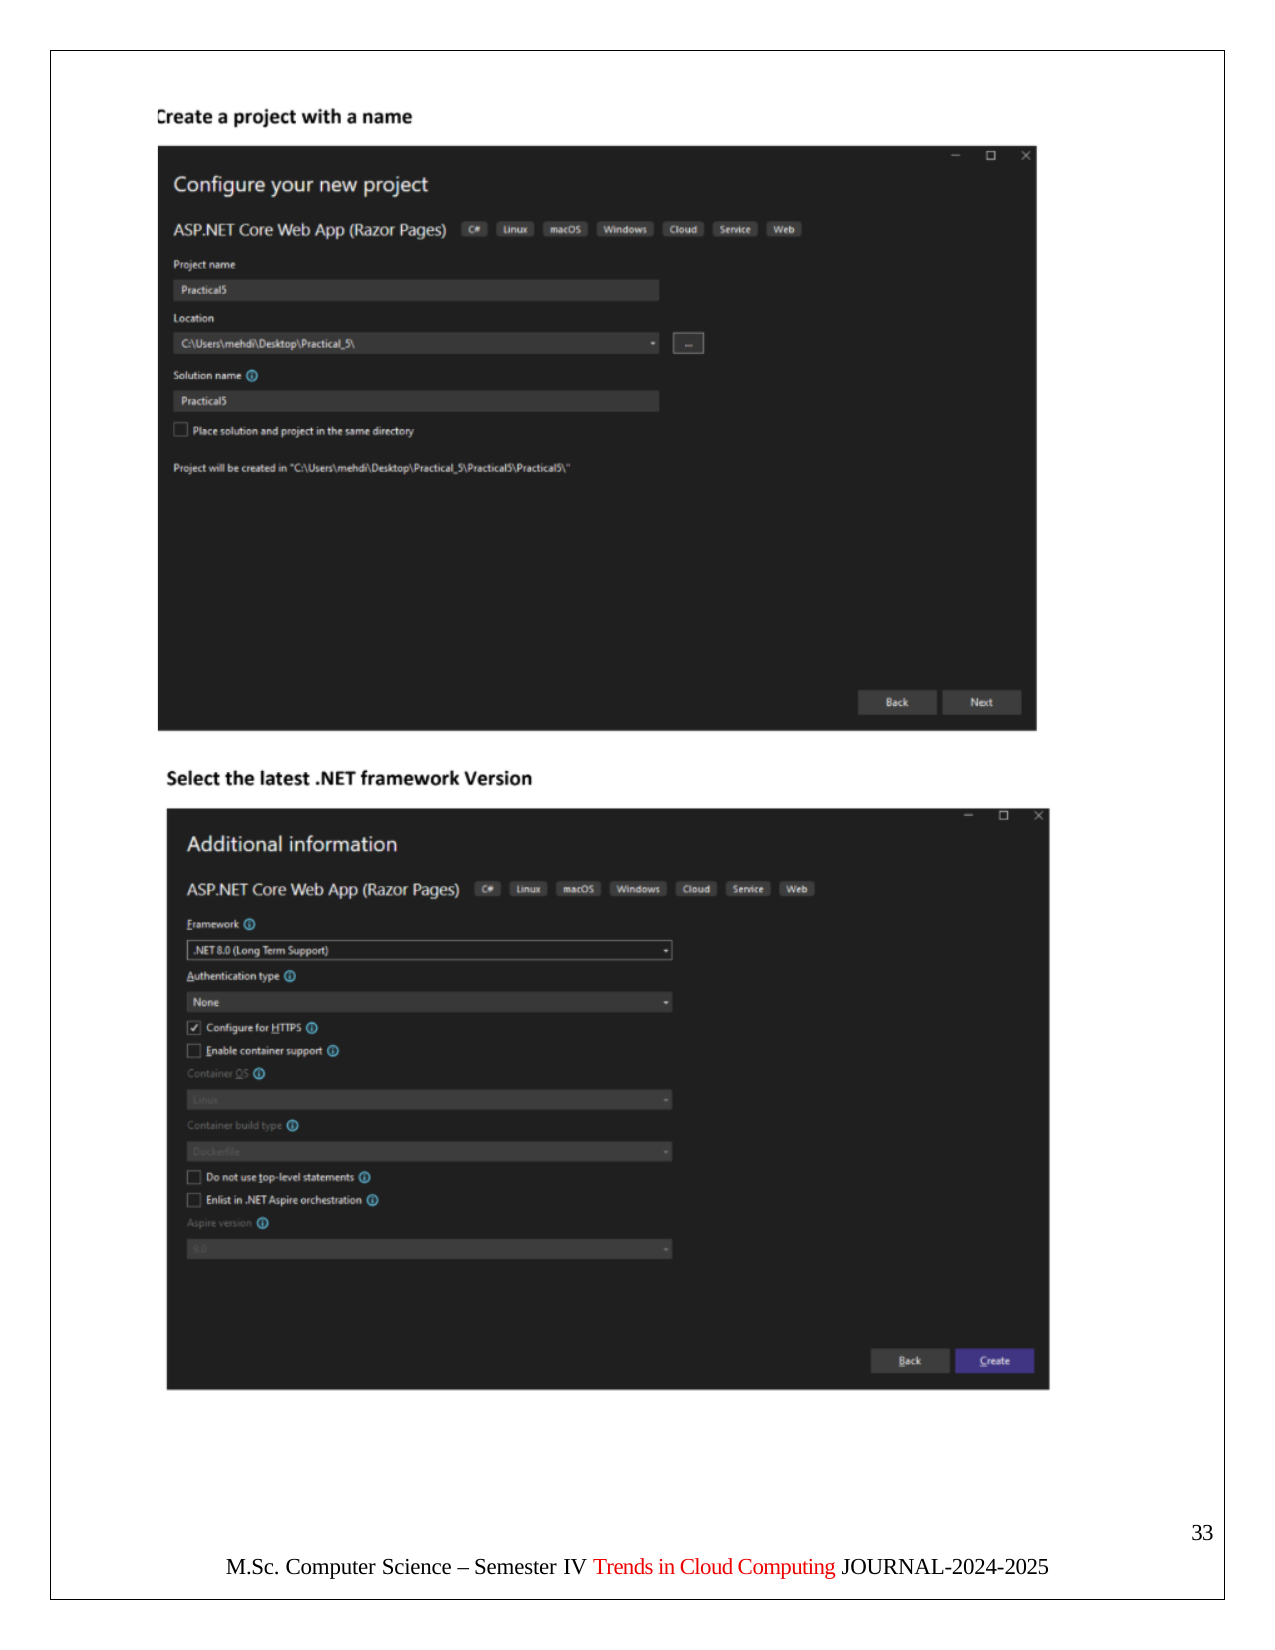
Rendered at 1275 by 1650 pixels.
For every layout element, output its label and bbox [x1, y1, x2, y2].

picture [157, 761, 1071, 1402]
picture [157, 96, 1057, 743]
